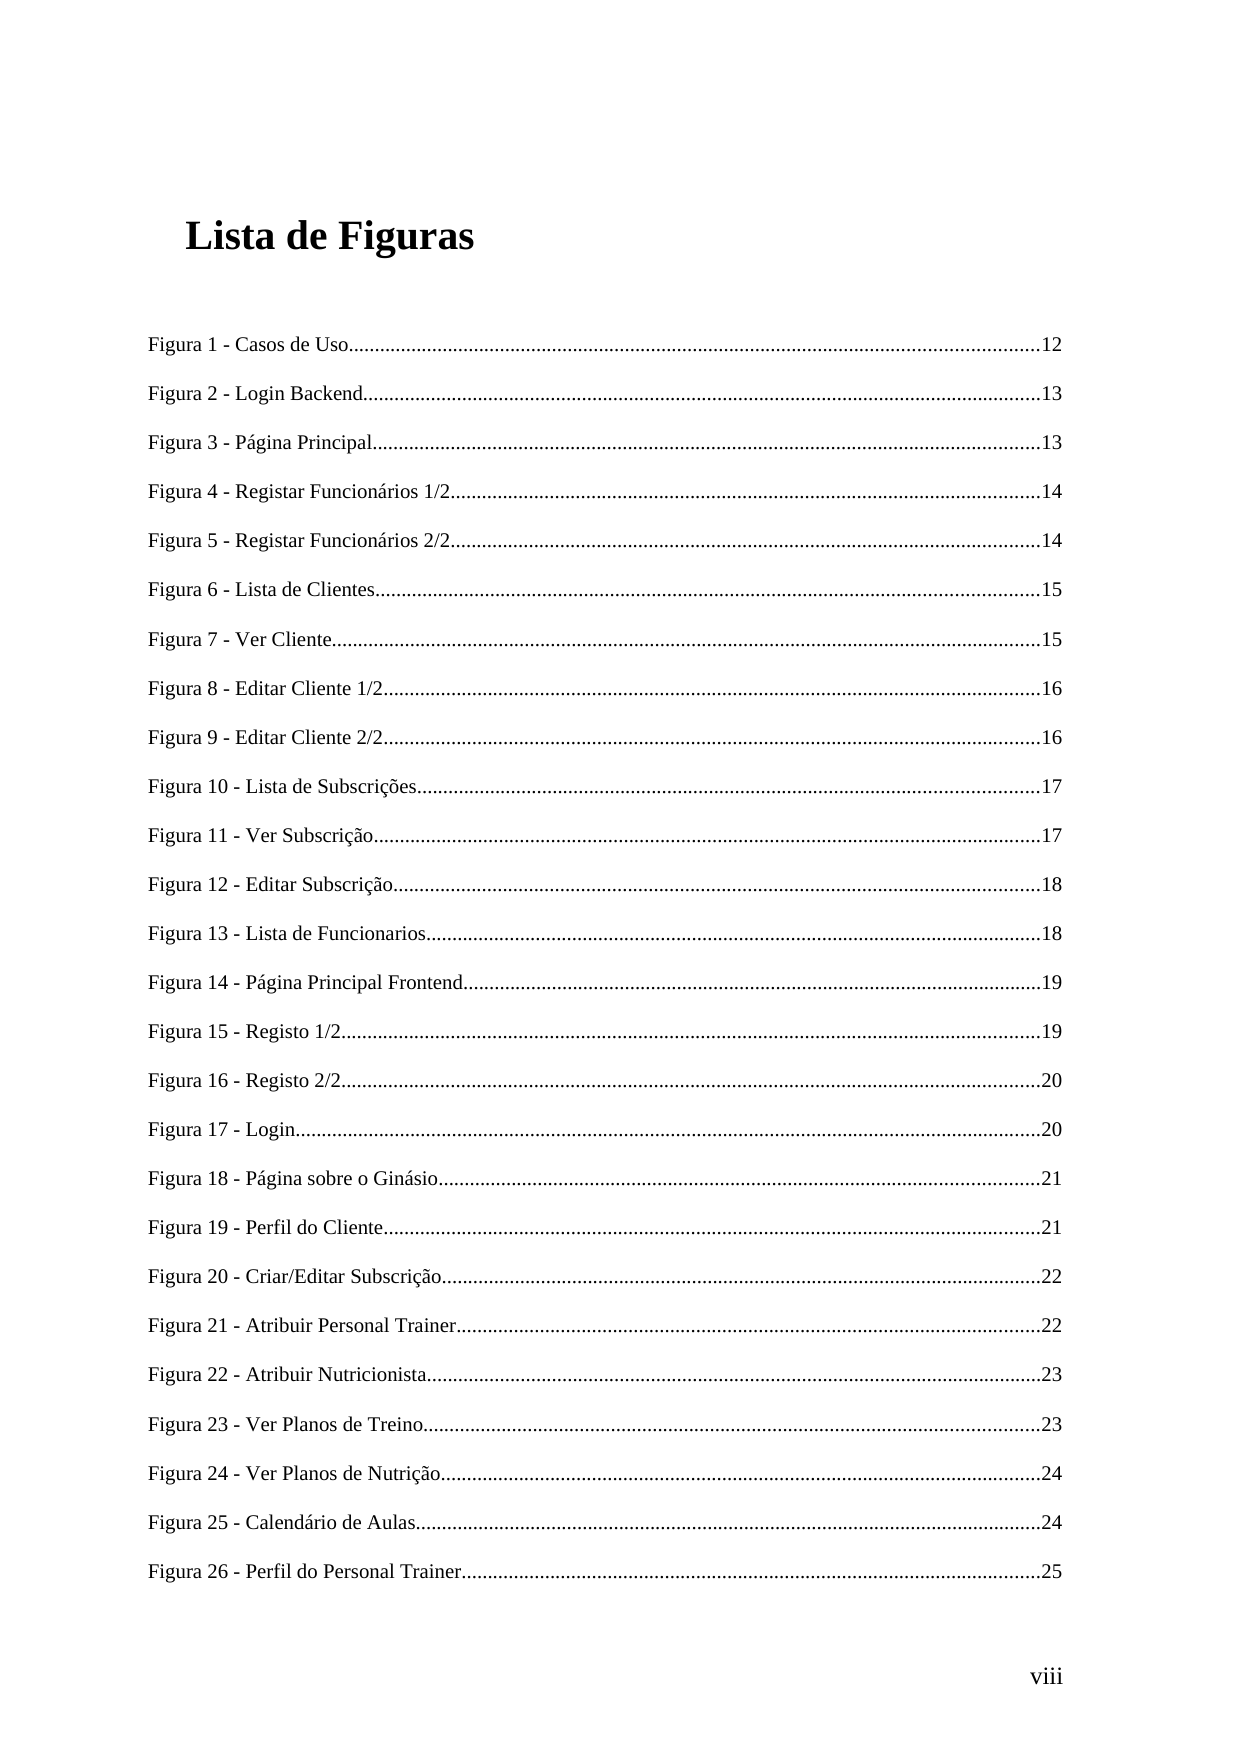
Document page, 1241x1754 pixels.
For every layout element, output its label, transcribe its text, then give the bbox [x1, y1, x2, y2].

text Figura 5 - Registar Funcionários 2/2 14 [148, 528, 1063, 552]
text Figura 18 - Página sobre o Ginásio 21 [148, 1166, 1063, 1190]
text Figura 25 - Calendário de Aulas 24 [148, 1509, 1063, 1534]
text Figura 6 - Lista de Clientes 15 [148, 577, 1063, 601]
text Figura 17 - Login 20 [148, 1117, 1063, 1141]
text Figura 15 - Registo 1/2 19 [148, 1019, 1063, 1043]
text Figura 12 - Editar Subscrição 18 [148, 872, 1063, 896]
text Figura 20 - Criar/Editar Subscrição 22 [148, 1264, 1063, 1288]
text Figura 2 - Login Backend 13 [148, 381, 1063, 405]
text Figura 19 - Perfil do Cliente 21 [148, 1215, 1063, 1239]
text Figura 4 - Registar Funcionários 1/2 14 [148, 479, 1063, 503]
text Figura 22 - Atribuir Nutricionista 23 [148, 1362, 1063, 1386]
text Figura 26 - Perfil do Personal Trainer 25 [148, 1559, 1063, 1583]
text Figura 21 - Atribuir Personal Trainer 22 [148, 1313, 1063, 1337]
text Figura 13 - Lista de Funcionarios 18 [148, 921, 1063, 945]
text Figura 23 - Ver Planos de Treino 23 [148, 1411, 1063, 1436]
text Figura 10 - Lista de Subscrições 17 [148, 774, 1063, 798]
text Figura 9 - Editar Cliente 2/2 16 [148, 724, 1063, 749]
text Figura 1 - Casos de Uso 12 [148, 332, 1063, 356]
text Figura 16 - Registo 2/2 20 [148, 1068, 1063, 1092]
text Figura 7 - Ver Cliente 15 [148, 626, 1063, 651]
subtitle Lista de Figuras [185, 210, 1063, 258]
text Figura 11 - Ver Subscrição 17 [148, 823, 1063, 847]
text Figura 3 - Página Principal 13 [148, 430, 1063, 454]
text Figura 8 - Editar Cliente 1/2 16 [148, 676, 1063, 699]
text Figura 24 - Ver Planos de Nutrição 24 [148, 1461, 1063, 1484]
text Figura 14 - Página Principal Frontend 19 [148, 970, 1063, 994]
